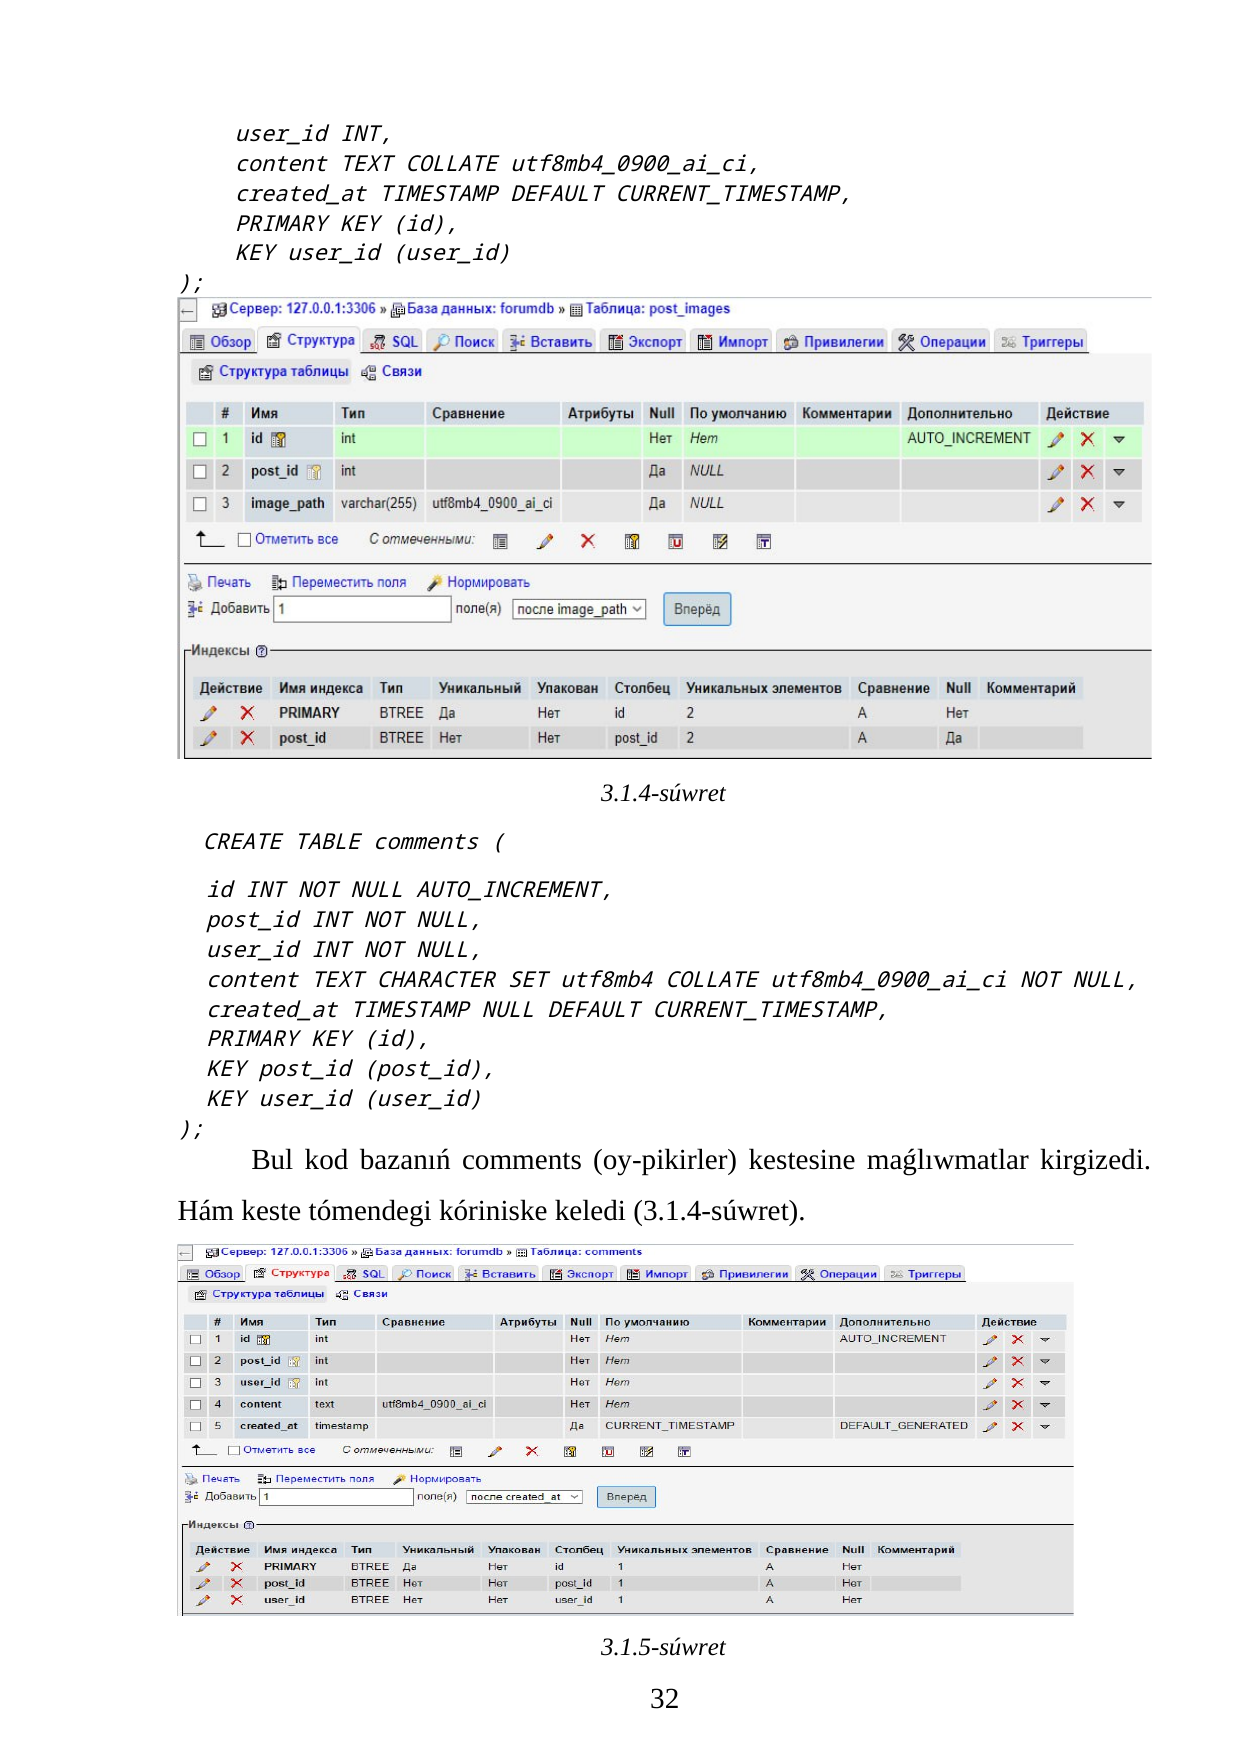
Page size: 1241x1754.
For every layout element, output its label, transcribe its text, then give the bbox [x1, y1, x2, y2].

text PRIMARY KEY (id), [177, 207, 1152, 237]
text 3.1.5-súwret [177, 1632, 1152, 1661]
picture [177, 296, 1152, 759]
text user_id INT NOT NULL, [177, 934, 1152, 964]
text ); [177, 1113, 1152, 1142]
text user_id INT, [177, 118, 1152, 148]
text 3.1.4-súwret [177, 778, 1152, 807]
text PRIMARY KEY (id), [177, 1023, 1152, 1053]
text KEY user_id (user_id) [177, 1083, 1152, 1113]
text content TEXT COLLATE utf8mb4_0900_ai_ci, [177, 148, 1152, 178]
text KEY post_id (post_id), [177, 1053, 1152, 1083]
text Bul kod bazanıń comments (oy-pikirler) kestesine maǵlıwmatlar kirgizedi. Hám keste tómendegi kóriniske keledi (3.1.4-súwret). [177, 1142, 1152, 1226]
text post_id INT NOT NULL, [177, 904, 1152, 934]
text content TEXT CHARACTER SET utf8mb4 COLLATE utf8mb4_0900_ai_ci NOT NULL, [177, 964, 1152, 993]
text CREATE TABLE comments ( [177, 826, 1152, 855]
text created_at TIMESTAMP NULL DEFAULT CURRENT_TIMESTAMP, [177, 993, 1152, 1023]
picture [177, 1243, 1074, 1616]
text created_at TIMESTAMP DEFAULT CURRENT_TIMESTAMP, [177, 178, 1152, 207]
text id INT NOT NULL AUTO_INCREMENT, [177, 874, 1152, 904]
text ); [177, 267, 1152, 296]
text KEY user_id (user_id) [177, 237, 1152, 267]
